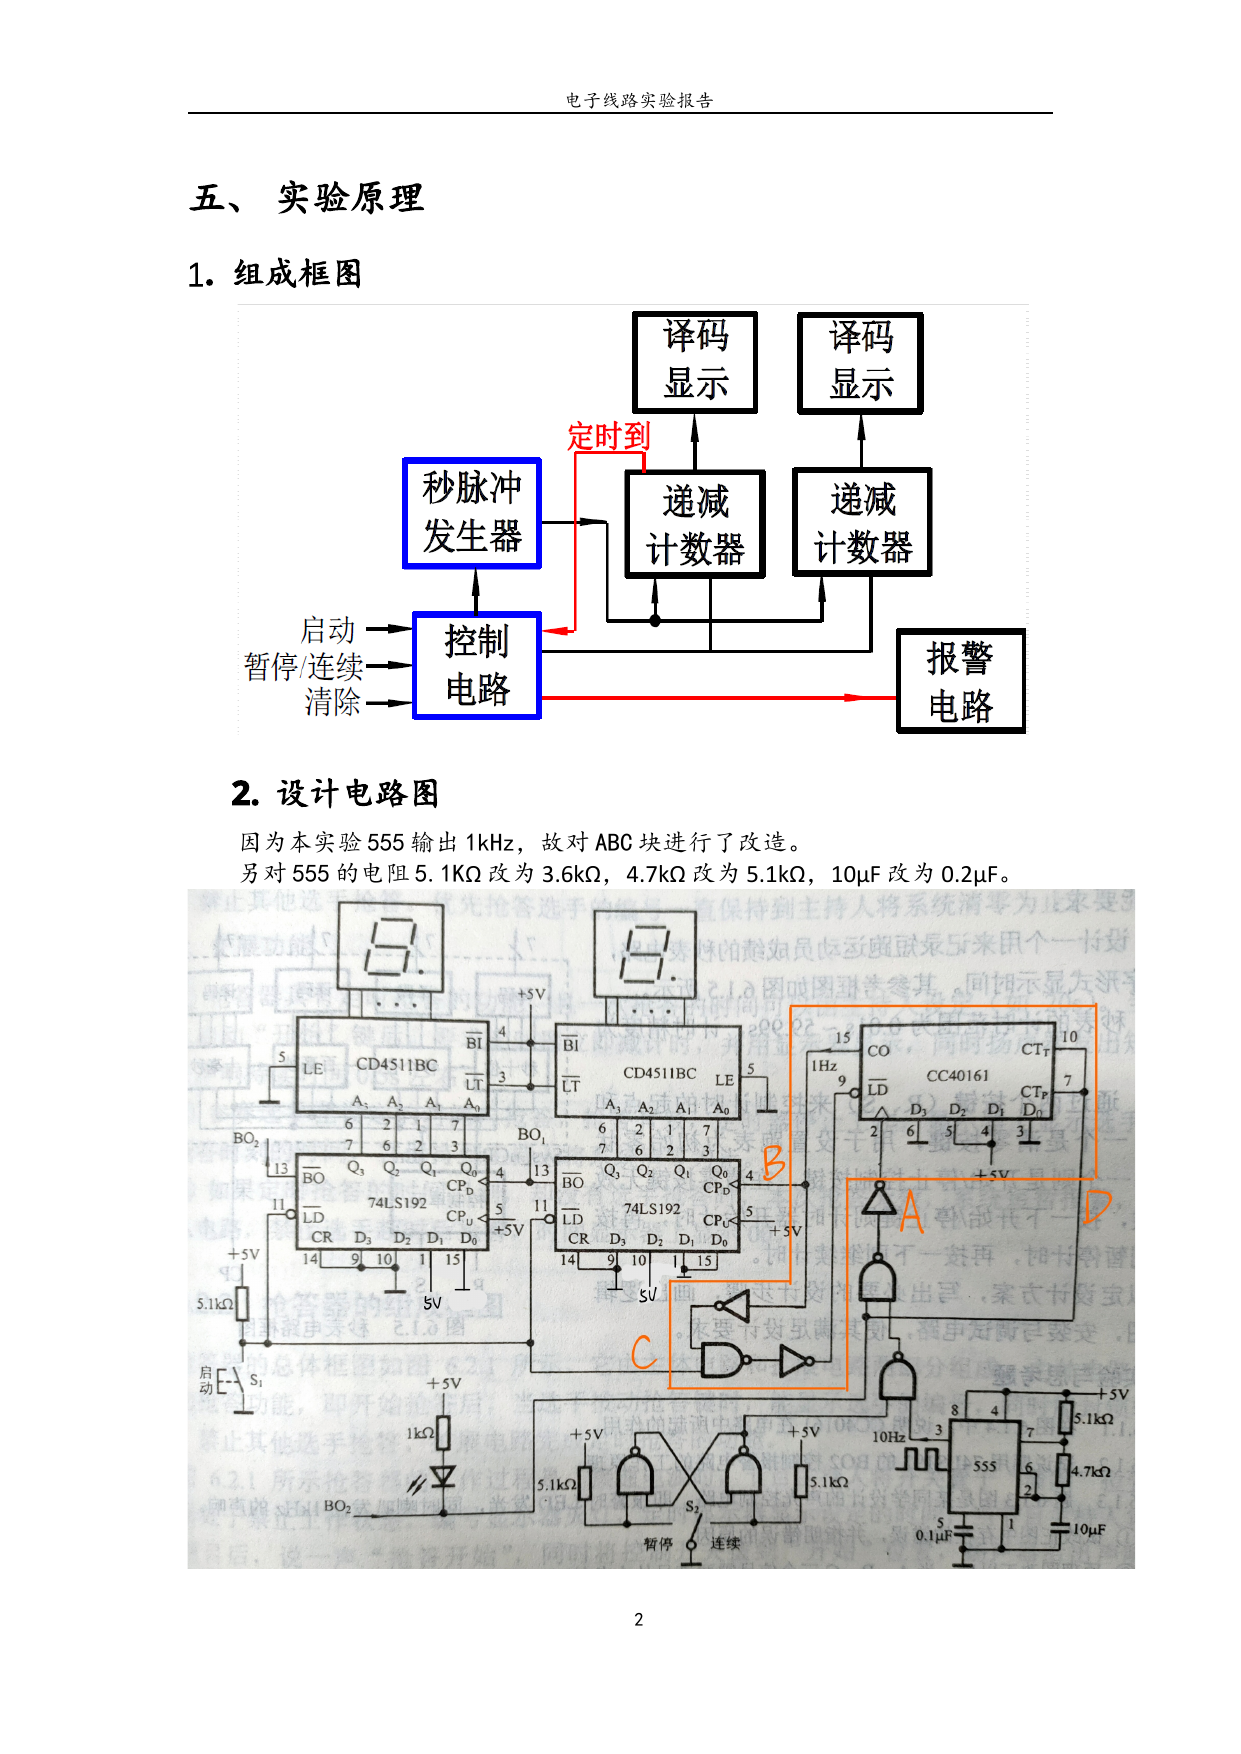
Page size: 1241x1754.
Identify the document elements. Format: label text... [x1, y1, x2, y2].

picture [187, 889, 1135, 1569]
subtitle 设计电路图 [231, 759, 1053, 824]
subtitle 实验原理 [187, 162, 1053, 227]
text 另对555的电阻5.1KΩ改为3.6kΩ，4.7kΩ改为5.1kΩ，10μF改为0.2μF。 [187, 857, 1053, 889]
text 因为本实验555输出1kHz，故对ABC块进行了改造。 [187, 824, 1053, 857]
subtitle 组成框图 [187, 239, 1053, 304]
picture [237, 304, 1029, 735]
